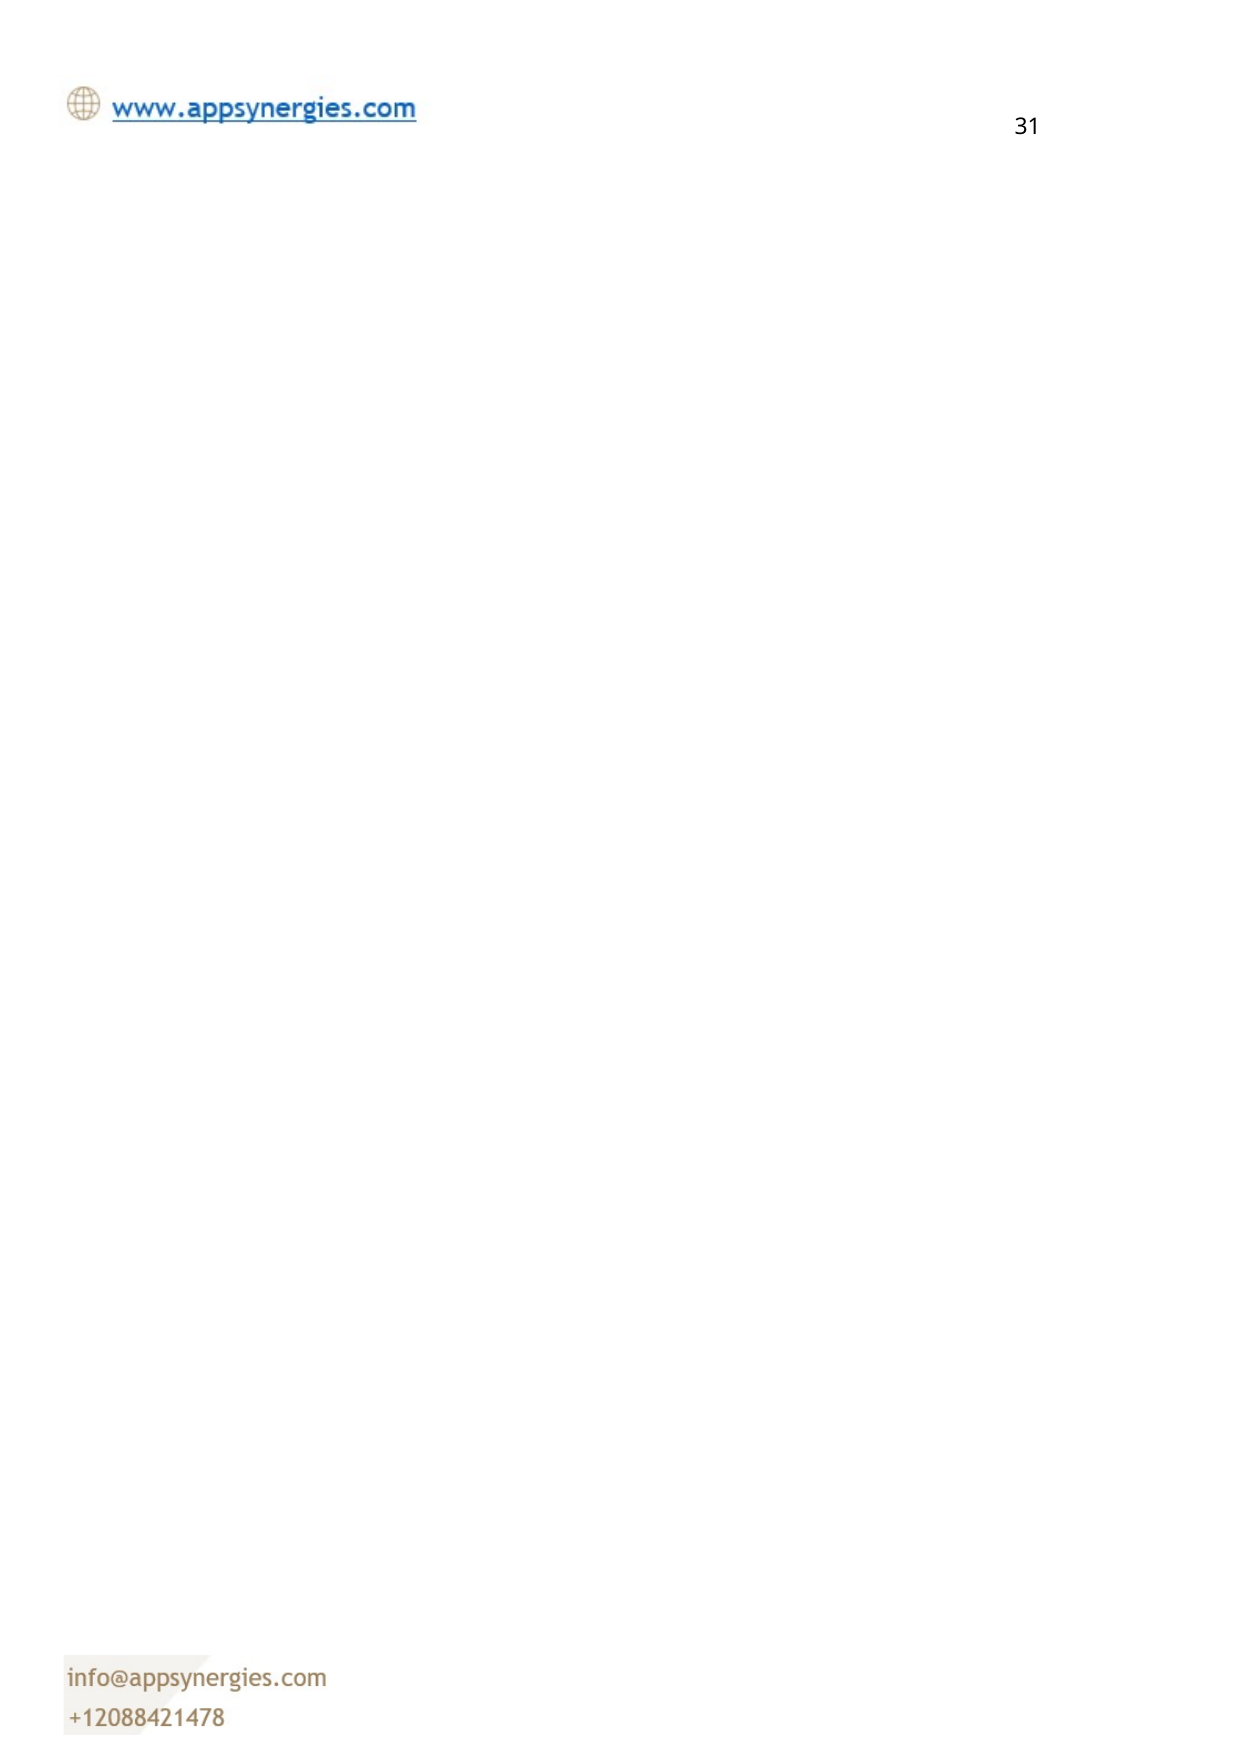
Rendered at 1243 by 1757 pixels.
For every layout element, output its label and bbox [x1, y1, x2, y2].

picture [63, 1655, 329, 1735]
picture [58, 75, 431, 135]
